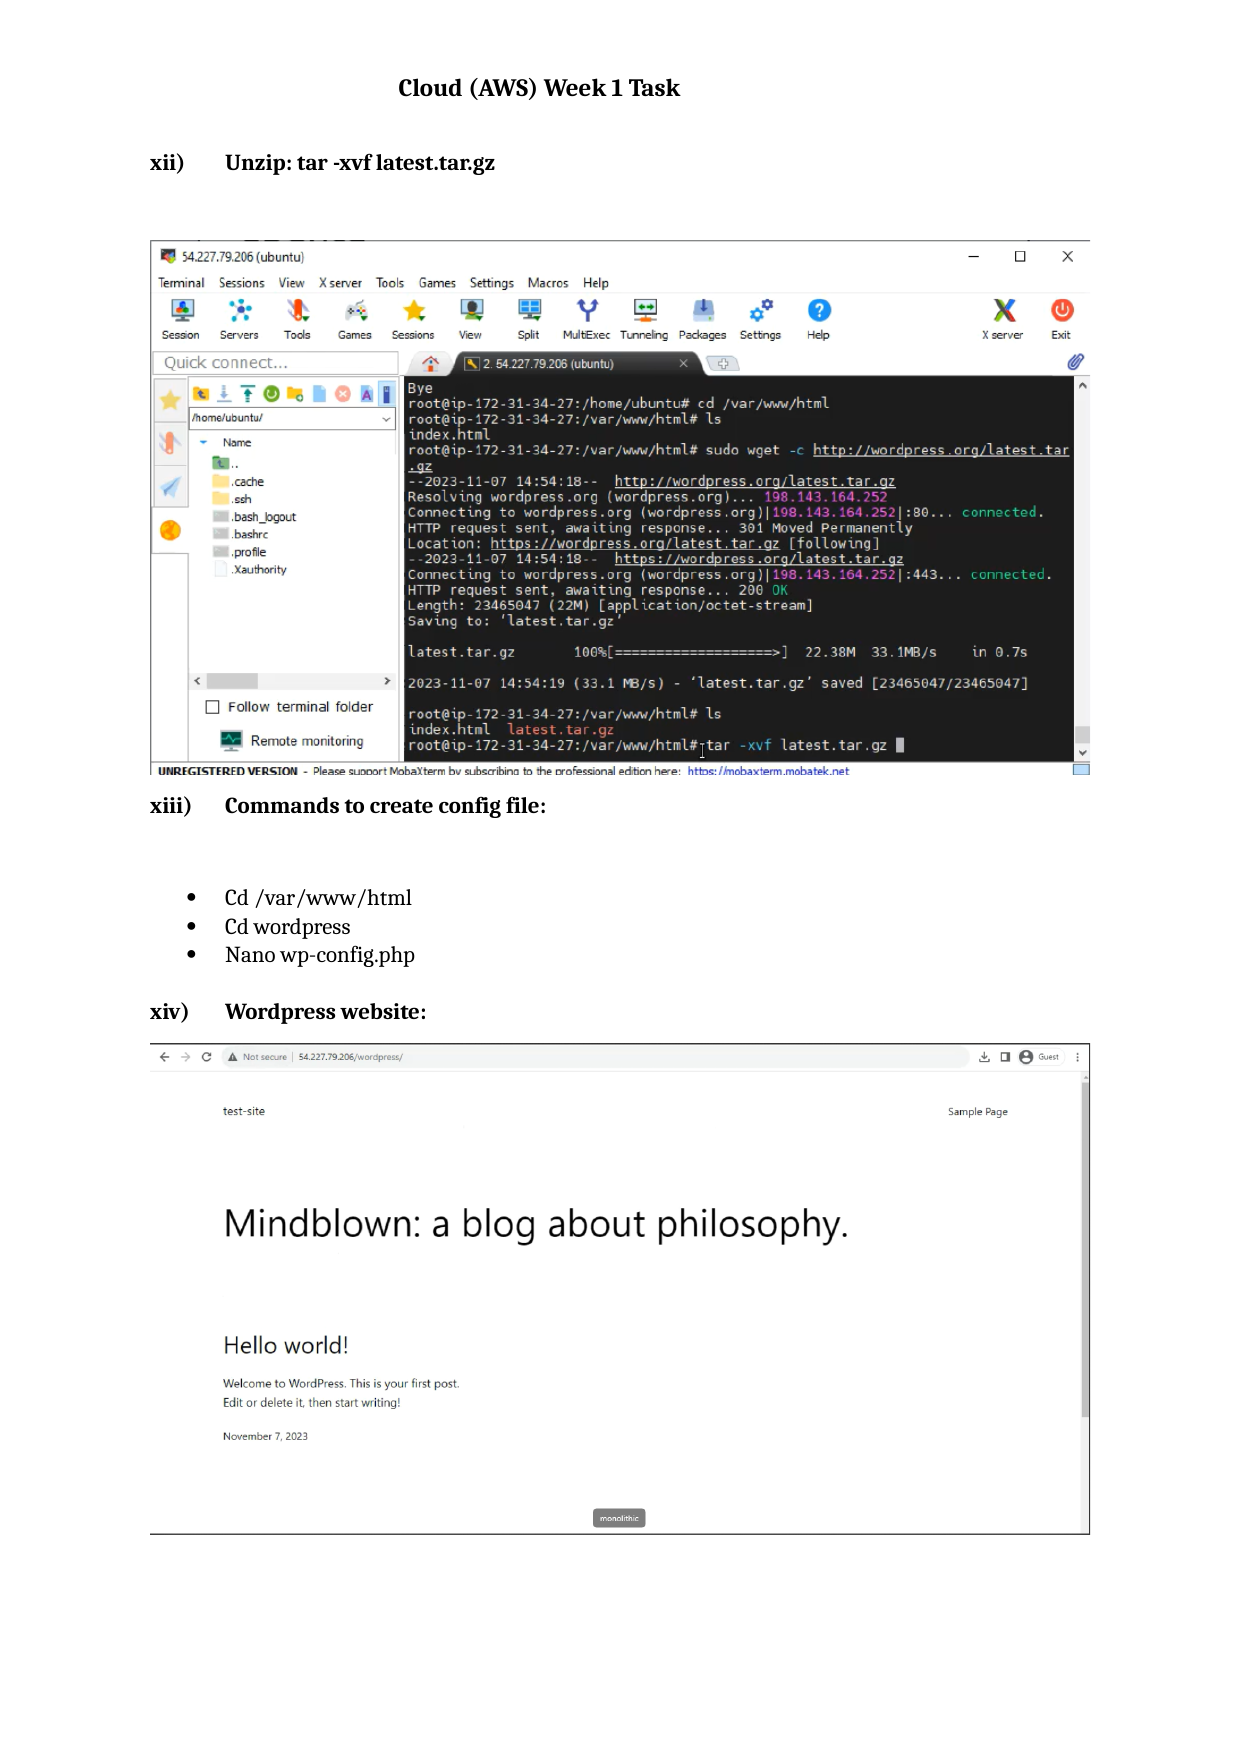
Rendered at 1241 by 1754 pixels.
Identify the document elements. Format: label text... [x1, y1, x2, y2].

picture [150, 1043, 1091, 1535]
list Wordpress website: [150, 999, 1090, 1025]
list Cd wordpress [187, 913, 1090, 940]
picture [150, 240, 1091, 775]
list Cd /var/www/html [187, 885, 1090, 911]
list Unzip: tar -xvf latest.tar.gz [150, 150, 1090, 176]
list Nano wp-config.php [187, 942, 1090, 968]
list Commands to create config file: [150, 793, 1090, 819]
